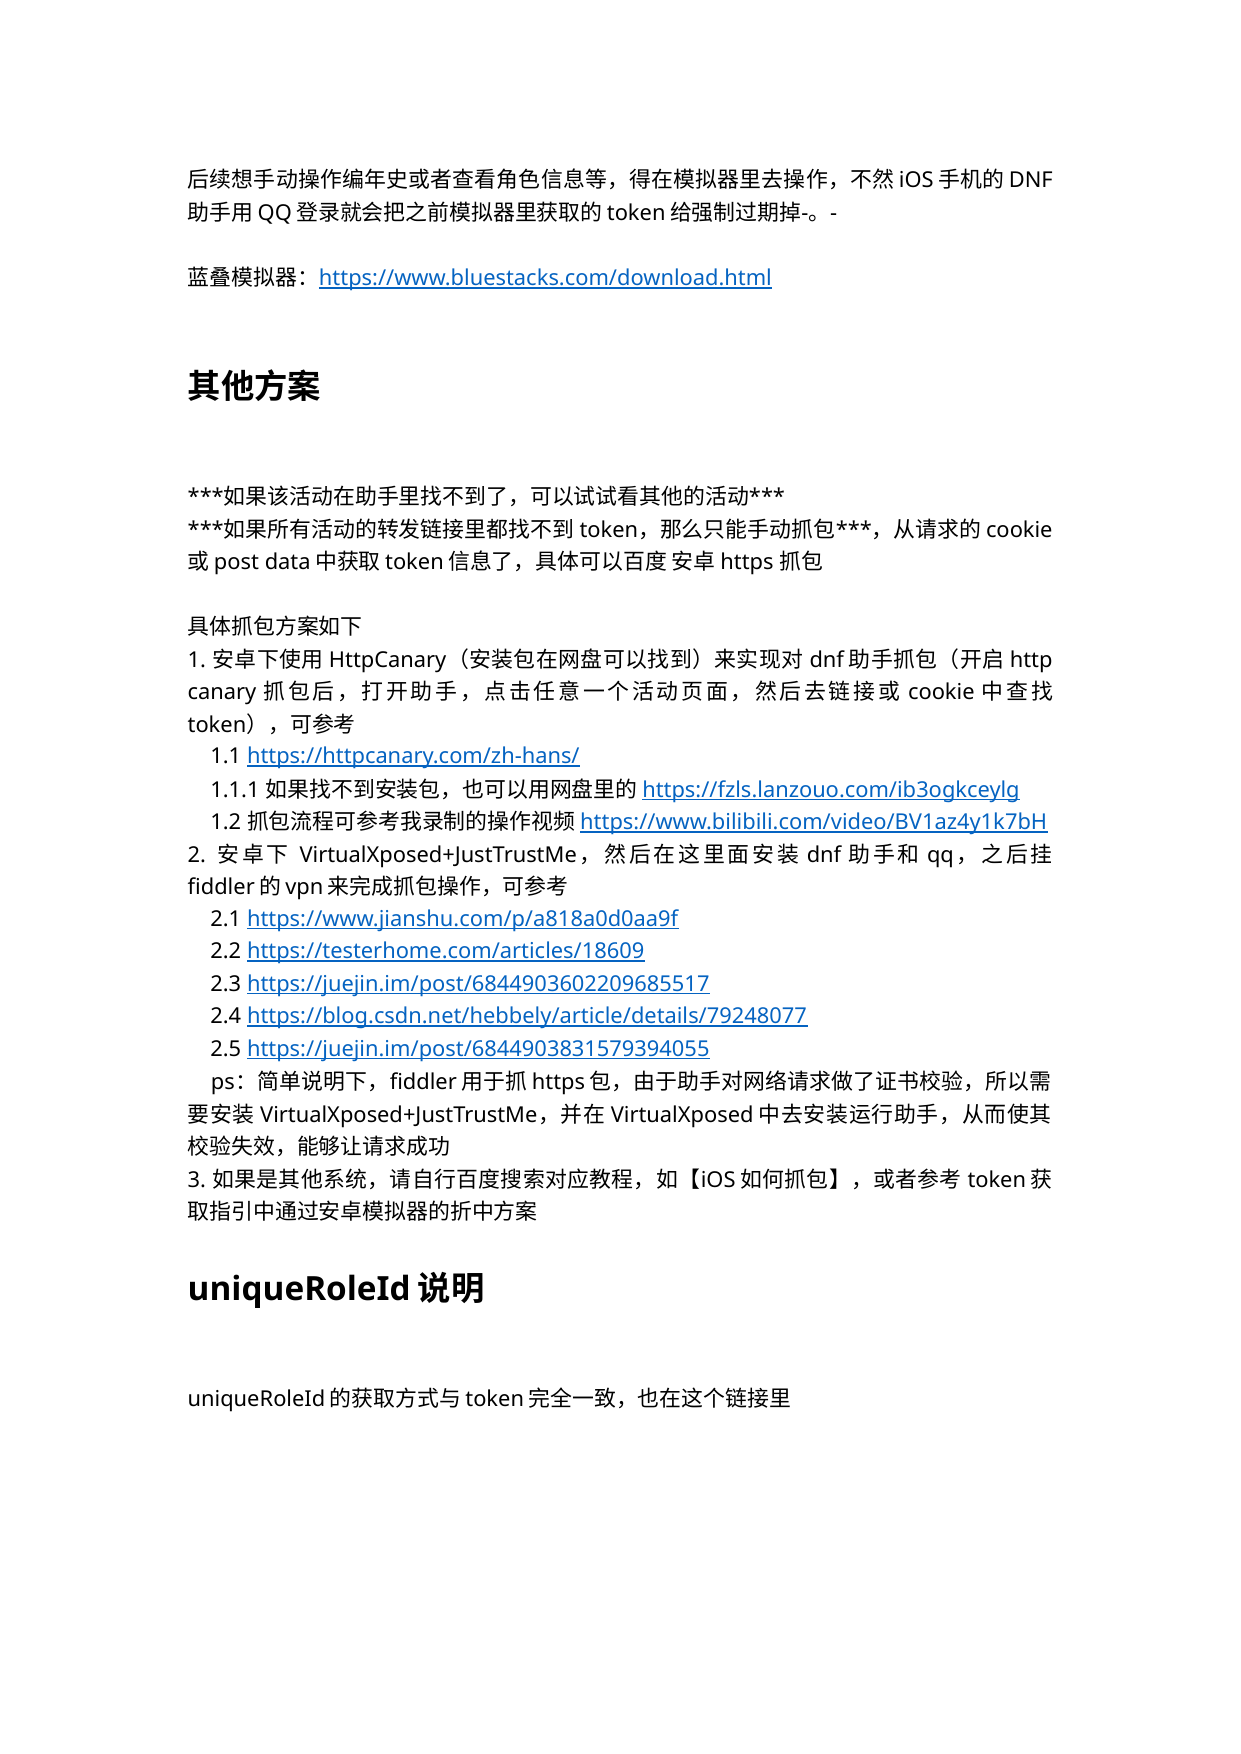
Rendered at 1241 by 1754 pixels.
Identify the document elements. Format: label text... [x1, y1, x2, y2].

text 2.2 https://testerhome.com/articles/18609 [187, 934, 1053, 966]
text 3. 如果是其他系统，请自行百度搜索对应教程，如【iOS如何抓包】，或者参考 token获取指引中通过安卓模拟器的折中方案 [187, 1161, 1053, 1226]
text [187, 162, 1053, 324]
text ***如果该活动在助手里找不到了，可以试试看其他的活动*** ***如果所有活动的转发链接里都找不到token，那么只能手动抓包***，从请求的cookie或post data中获取token信息了，具体可以百度 安卓 https 抓包 [187, 479, 1053, 609]
text 1.2 抓包流程可参考我录制的操作视频 https://www.bilibili.com/video/BV1az4y1k7bH [187, 804, 1053, 836]
subtitle 其他方案 [187, 352, 1053, 417]
subtitle uniqueRoleId说明 [187, 1253, 1053, 1318]
text 1.1.1 如果找不到安装包，也可以用网盘里的 https://fzls.lanzouo.com/ib3ogkceylg [187, 771, 1053, 804]
text 2.4 https://blog.csdn.net/hebbely/article/details/79248077 [187, 999, 1053, 1031]
text 2. 安卓下 VirtualXposed+JustTrustMe，然后在这里面安装dnf助手和qq，之后挂fiddler的vpn来完成抓包操作，可参考 [187, 836, 1053, 901]
text 2.5 https://juejin.im/post/6844903831579394055 [187, 1031, 1053, 1064]
text ps：简单说明下，fiddler用于抓https包，由于助手对网络请求做了证书校验，所以需要安装VirtualXposed+JustTrustMe，并在VirtualXposed中去安装运行助手，从而使其校验失效，能够让请求成功 [187, 1064, 1053, 1161]
text 具体抓包方案如下 1. 安卓下使用HttpCanary（安装包在网盘可以找到）来实现对dnf助手抓包（开启http canary抓包后，打开助手，点击任意一个活动页面，然后去链接或cookie中查找token），可参考 [187, 609, 1053, 739]
text 1.1 https://httpcanary.com/zh-hans/ [187, 739, 1053, 771]
text uniqueRoleId的获取方式与token完全一致，也在这个链接里 [187, 1381, 1053, 1446]
text 2.1 https://www.jianshu.com/p/a818a0d0aa9f [187, 901, 1053, 934]
text 2.3 https://juejin.im/post/6844903602209685517 [187, 966, 1053, 999]
